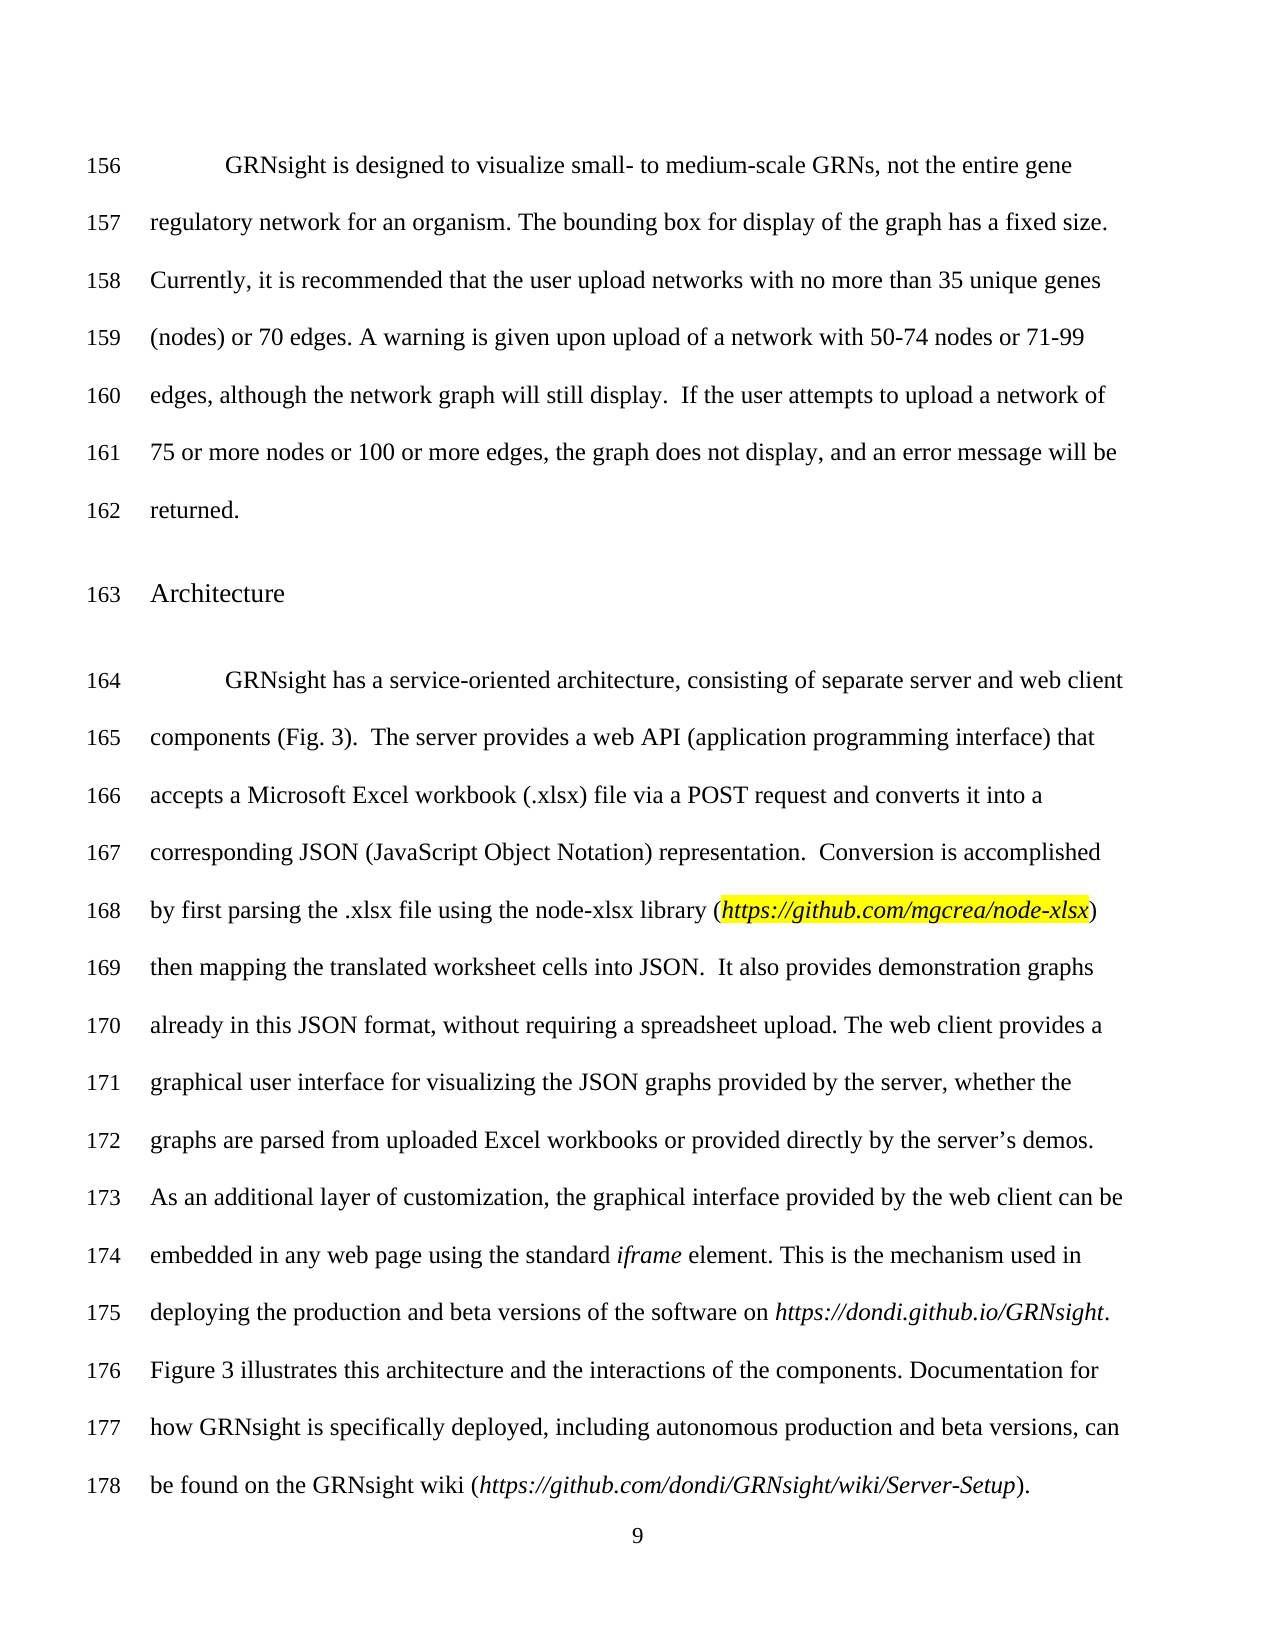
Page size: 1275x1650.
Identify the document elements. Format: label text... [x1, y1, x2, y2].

subtitle Architecture [150, 577, 1125, 609]
text GRNsight has a service-oriented architecture, consisting of separate server and web client components (Fig. 3). The server provides a web API (application programming interface) that accepts a Microsoft Excel workbook (.xlsx) file via a POST request and converts it into a corresponding JSON (JavaScript Object Notation) representation. Conversion is accomplished by first parsing the .xlsx file using the node-xlsx library (https://github.com/mgcrea/node-xlsx) then mapping the translated worksheet cells into JSON. It also provides demonstration graphs already in this JSON format, without requiring a spreadsheet upload. The web client provides a graphical user interface for visualizing the JSON graphs provided by the server, whether the graphs are parsed from uploaded Excel workbooks or provided directly by the server’s demos. As an additional layer of customization, the graphical interface provided by the web client can be embedded in any web page using the standard iframe element. This is the mechanism used in deploying the production and beta versions of the software on https://dondi.github.io/GRNsight. Figure 3 illustrates this architecture and the interactions of the components. Documentation for how GRNsight is specifically deployed, including autonomous production and beta versions, can be found on the GRNsight wiki (https://github.com/dondi/GRNsight/wiki/Server-Setup). [150, 665, 1125, 1498]
text GRNsight is designed to visualize small- to medium-scale GRNs, not the entire gene regulatory network for an organism. The bounding box for display of the graph has a fixed size. Currently, it is recommended that the user upload networks with no more than 35 unique genes (nodes) or 70 edges. A warning is given upon upload of a network with 50-74 nodes or 71-99 edges, although the network graph will still display. If the user attempts to upload a network of 75 or more nodes or 100 or more edges, the graph does not display, and an error message will be returned. [150, 150, 1125, 524]
